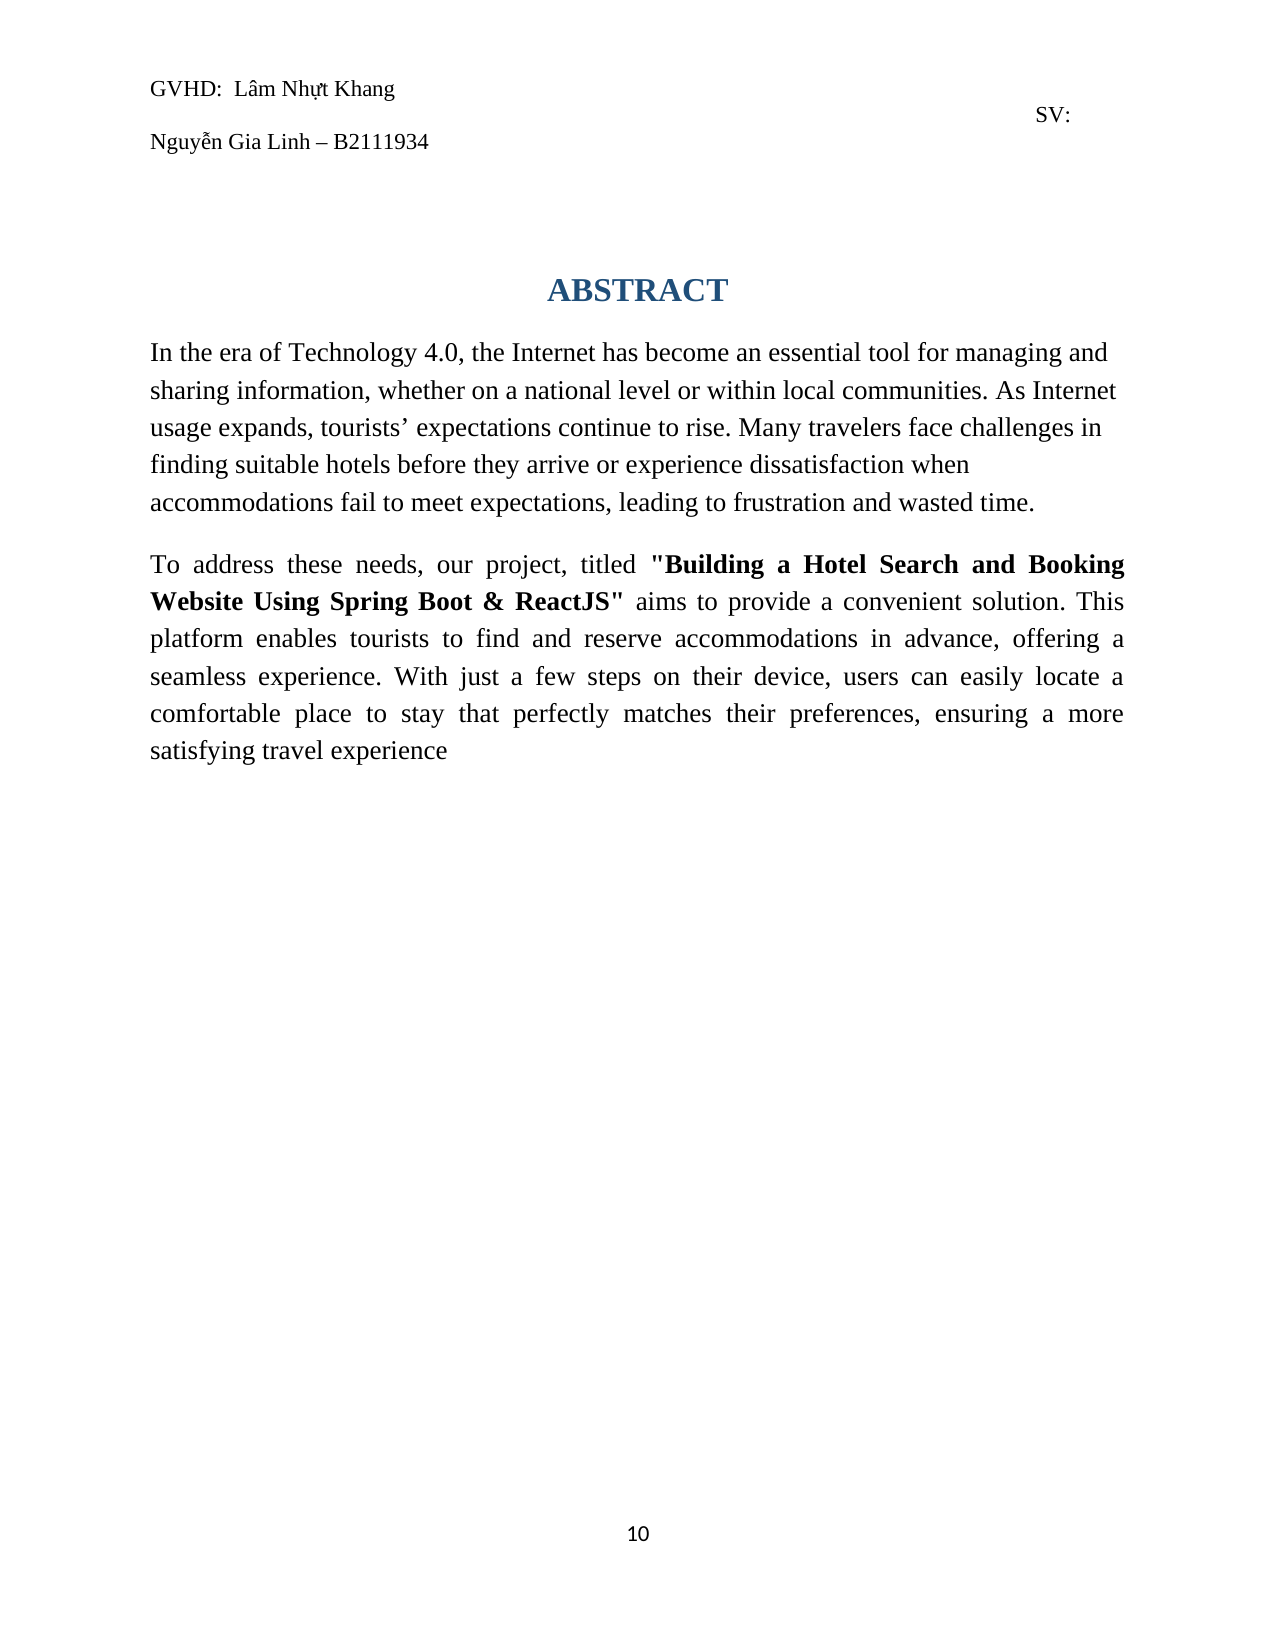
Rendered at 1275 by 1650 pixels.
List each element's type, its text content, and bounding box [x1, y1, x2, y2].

text In the era of Technology 4.0, the Internet has become an essential tool for managing and sharing information, whether on a national level or within local communities. As Internet usage expands, tourists’ expectations continue to rise. Many travelers face challenges in finding suitable hotels before they arrive or experience dissatisfaction when accommodations fail to meet expectations, leading to frustration and wasted time. [150, 336, 1125, 517]
text ABSTRACT [150, 270, 1125, 308]
text To address these needs, our project, titled "Building a Hotel Search and Booking Website Using Spring Boot & ReactJS" aims to provide a convenient solution. This platform enables tourists to find and reserve accommodations in advance, offering a seamless experience. With just a few steps on their device, users can easily locate a comfortable place to stay that perfectly matches their preferences, ensuring a more satisfying travel experience [150, 548, 1125, 766]
